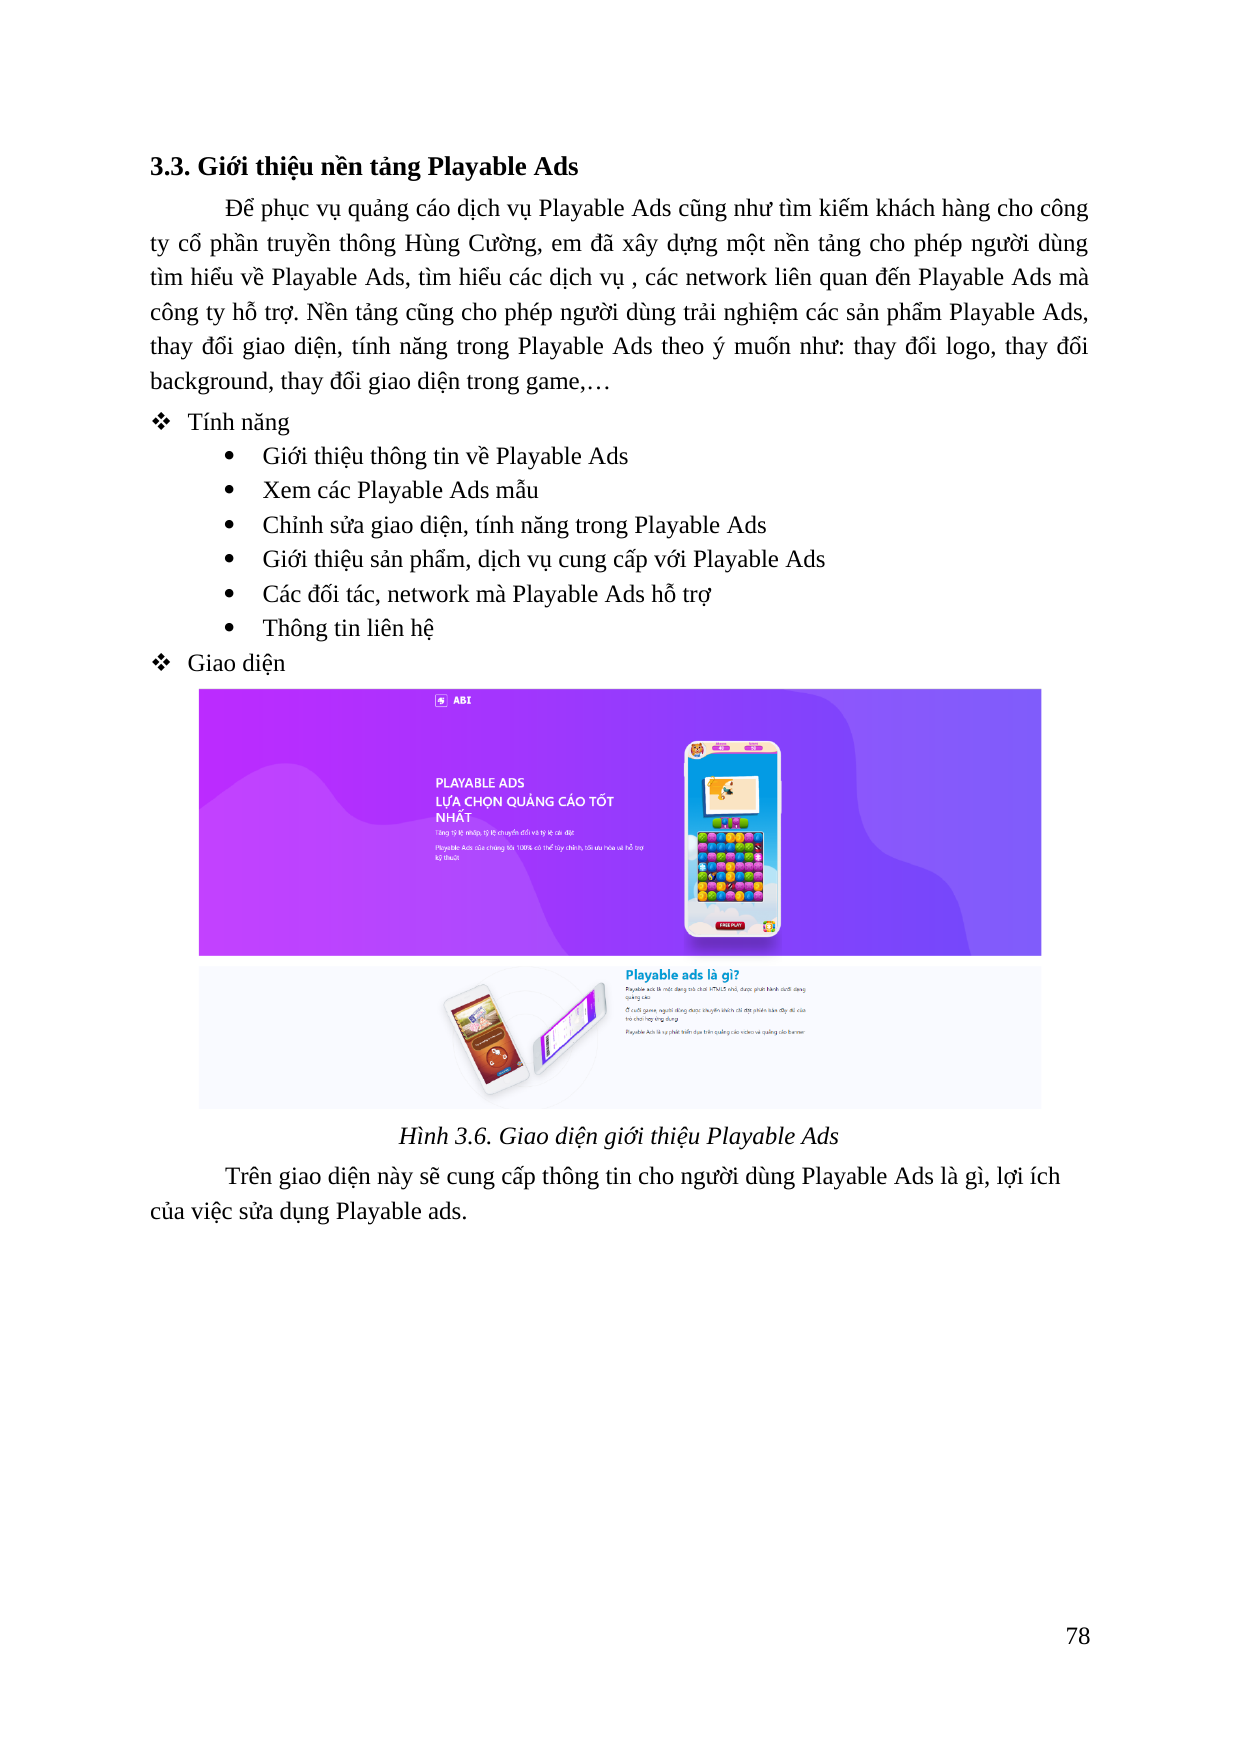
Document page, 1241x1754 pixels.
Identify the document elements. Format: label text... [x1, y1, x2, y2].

text Trên giao diện này sẽ cung cấp thông tin cho người dùng Playable Ads là gì, lợi ích của việc sửa dụng Playable ads. [150, 1161, 1090, 1225]
list Xem các Playable Ads mẫu [225, 476, 1090, 504]
list Tính năng [150, 407, 1090, 435]
picture [198, 688, 1042, 1109]
list Thông tin liên hệ [225, 613, 1090, 642]
list Giới thiệu sản phẩm, dịch vụ cung cấp với Playable Ads [225, 544, 1090, 573]
list Chỉnh sửa giao diện, tính năng trong Playable Ads [225, 510, 1090, 539]
text Để phục vụ quảng cáo dịch vụ Playable Ads cũng như tìm kiếm khách hàng cho công ty cổ phần truyền thông Hùng Cường, em đã xây dựng một nền tảng cho phép người dùng tìm hiểu về Playable Ads, tìm hiểu các dịch vụ , các network liên quan đến Playable Ads mà công ty hỗ trợ. Nền tảng cũng cho phép người dùng trải nghiệm các sản phẩm Playable Ads, thay đổi giao diện, tính năng trong Playable Ads theo ý muốn như: thay đổi logo, thay đổi background, thay đổi giao diện trong game,… [150, 193, 1090, 395]
list Giao diện [150, 648, 1090, 677]
list Các đối tác, network mà Playable Ads hỗ trợ [225, 579, 1090, 608]
text Hình 3.6. Giao diện giới thiệu Playable Ads [150, 1121, 1090, 1149]
list Giới thiệu thông tin về Playable Ads [225, 441, 1090, 470]
subtitle 3.3. Giới thiệu nền tảng Playable Ads [150, 150, 1090, 181]
